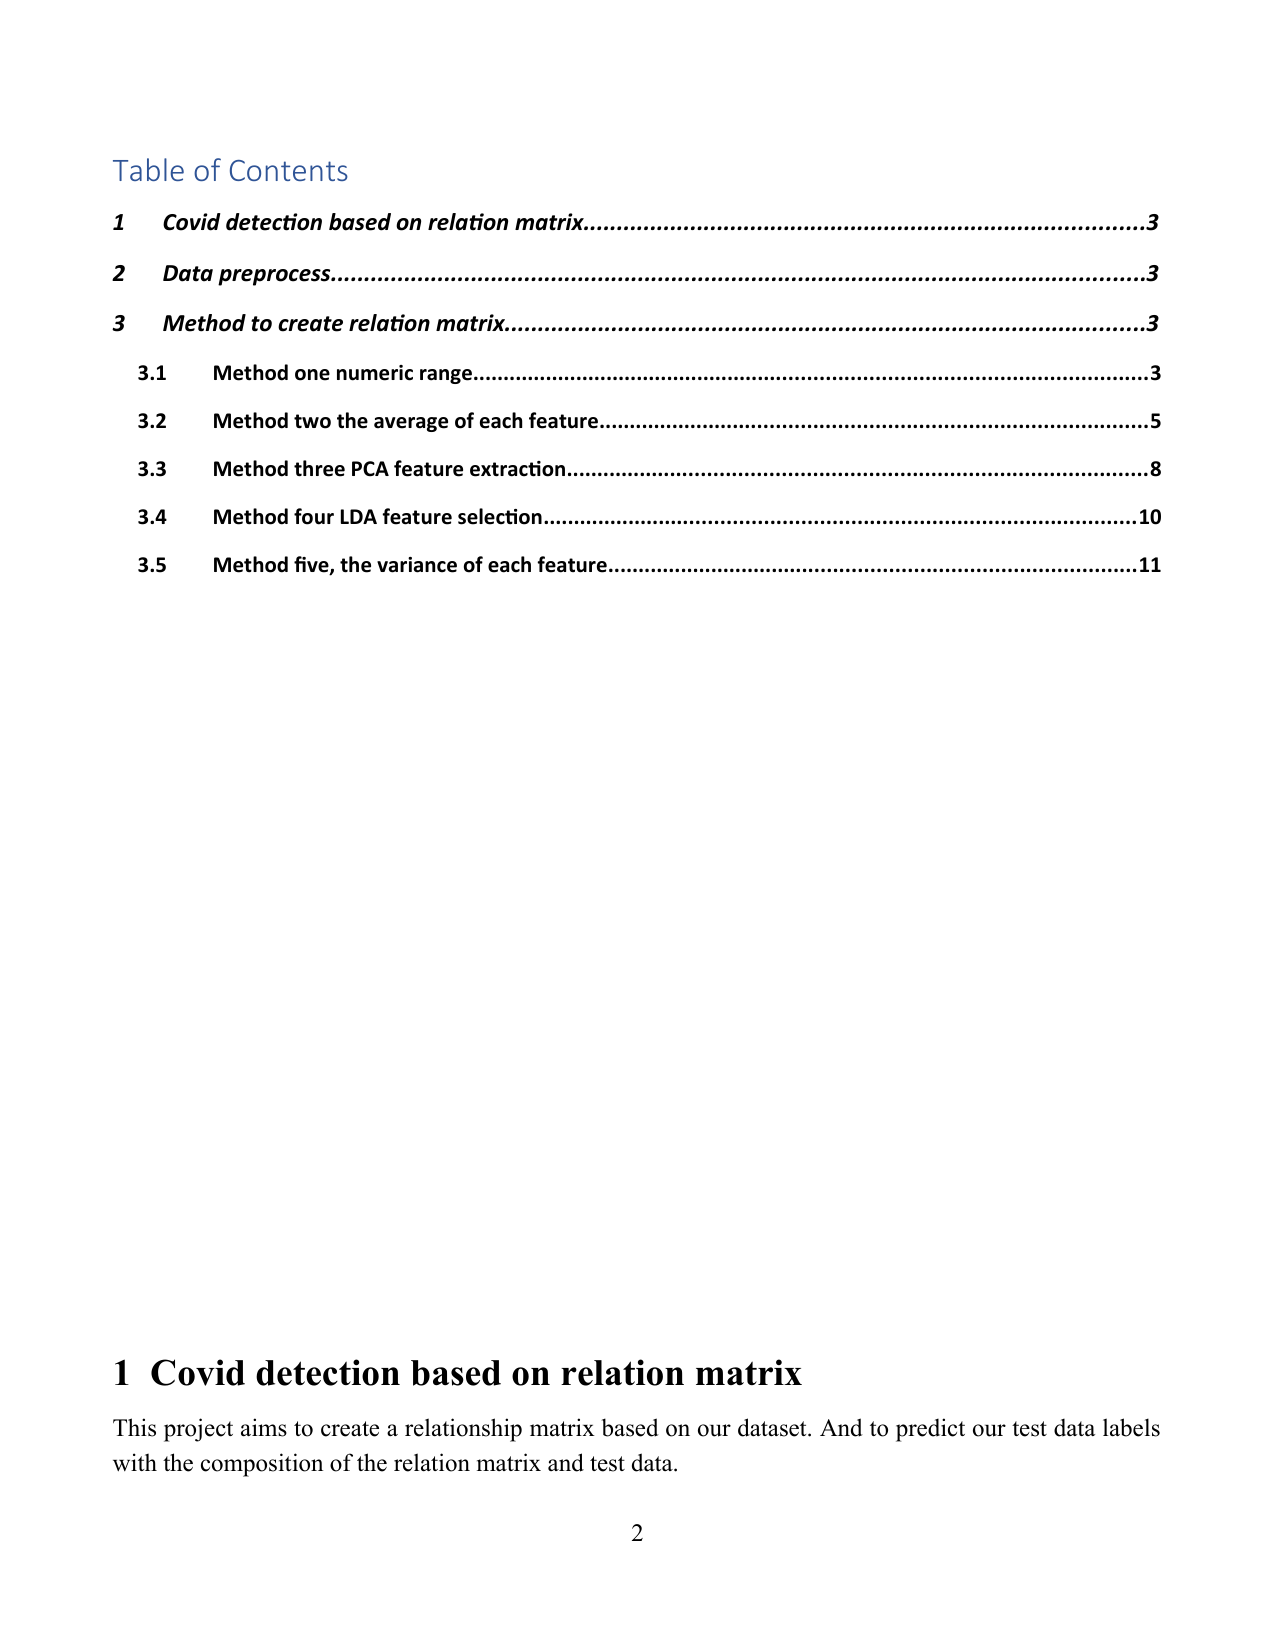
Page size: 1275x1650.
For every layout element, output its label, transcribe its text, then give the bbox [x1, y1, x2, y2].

text This project aims to create a relationship matrix based on our dataset. And to predict our test data labels with the composition of the relation matrix and test data. [112, 1414, 1162, 1477]
subtitle Covid detection based on relation matrix [112, 1352, 1162, 1394]
